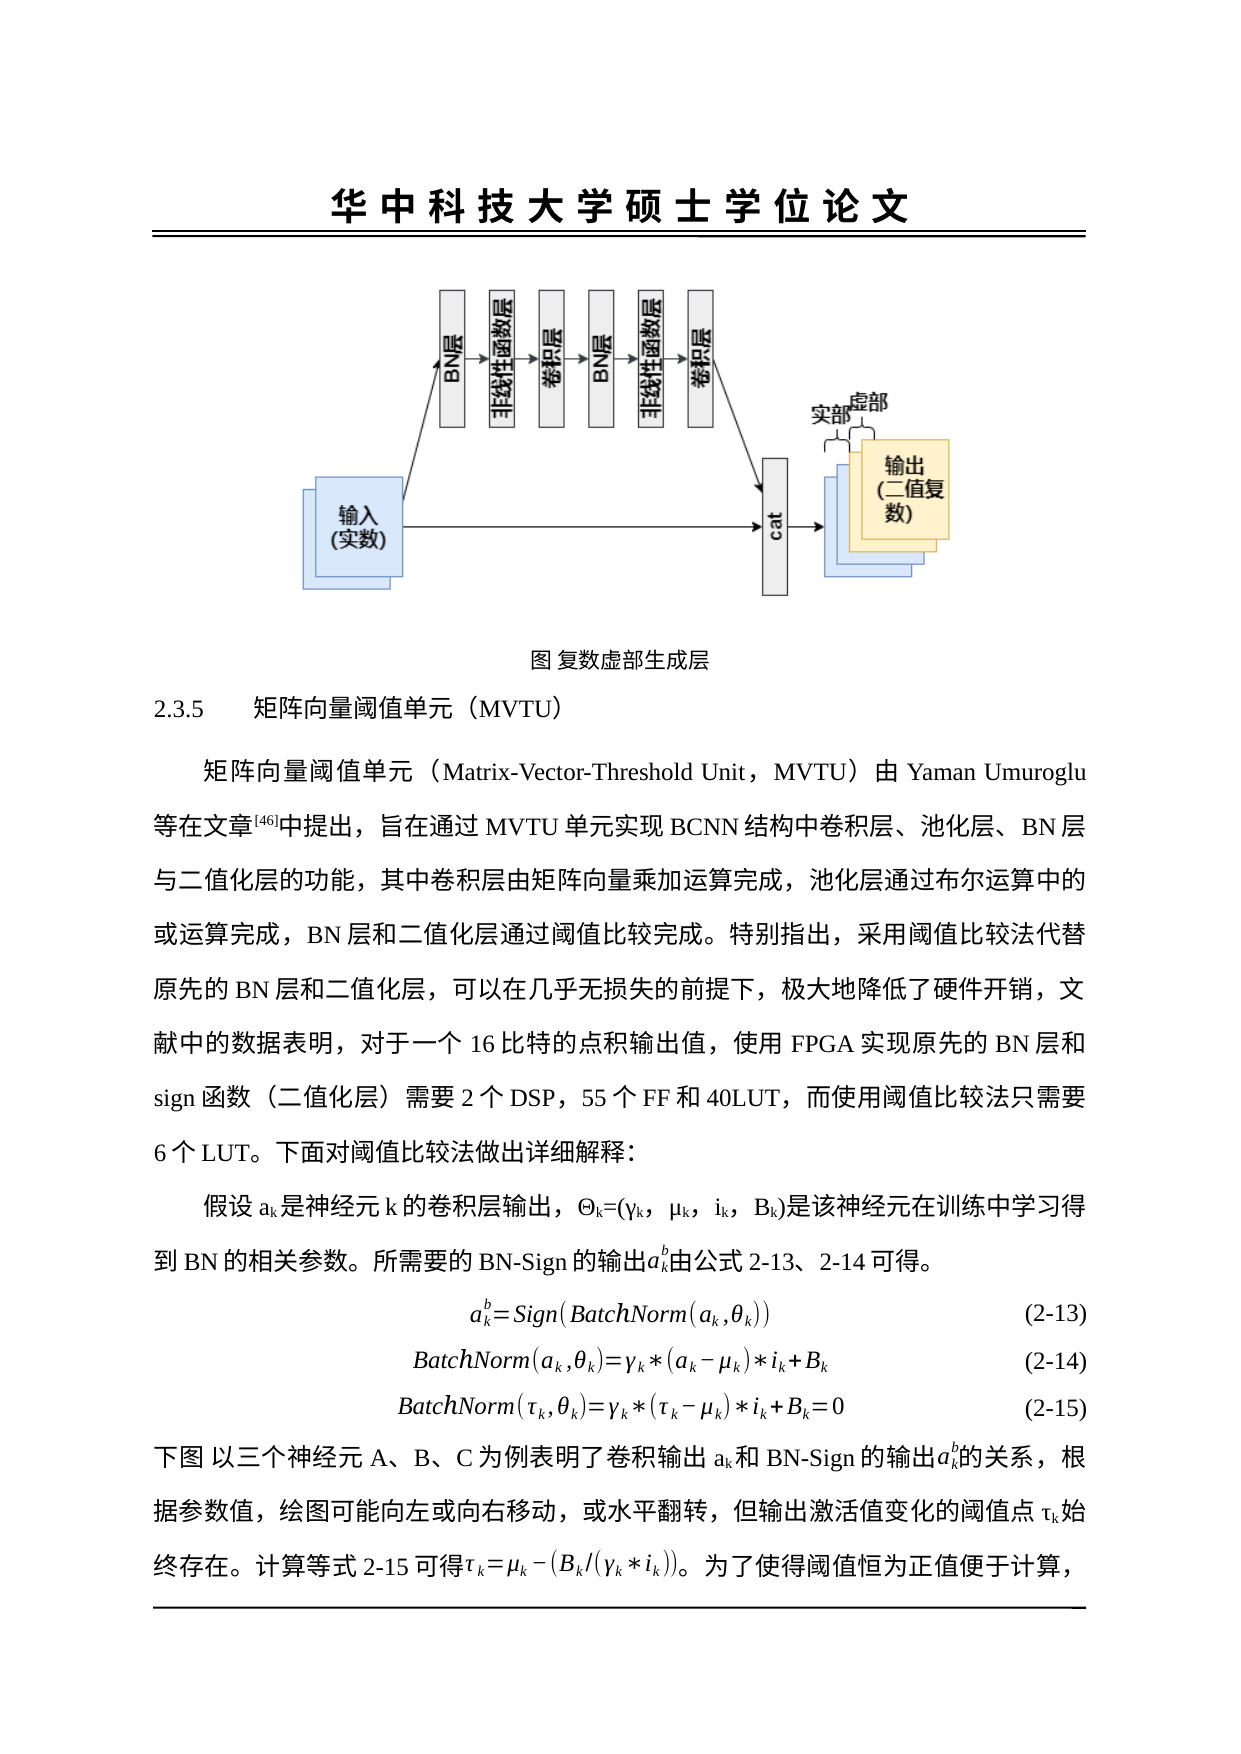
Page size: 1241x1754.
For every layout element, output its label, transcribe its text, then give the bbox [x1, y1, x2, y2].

text (2-13) [153, 1295, 1087, 1330]
picture [278, 265, 962, 616]
text 图 复数虚部生成层 [153, 643, 1087, 674]
text 假设ak是神经元k的卷积层输出，Θk=(γk，μk，ik，Bk)是该神经元在训练中学习得到BN的相关参数。所需要的BN-Sign的输出由公式2-13、2-14可得。 [153, 1187, 1087, 1277]
text (2-15) [153, 1391, 1087, 1423]
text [153, 1437, 1087, 1582]
text (2-14) [153, 1345, 1087, 1377]
subtitle 矩阵向量阈值单元（MVTU） [153, 689, 1087, 725]
text 矩阵向量阈值单元（Matrix-Vector-Threshold Unit，MVTU）由Yaman Umuroglu等在文章[46]中提出，旨在通过MVTU单元实现BCNN结构中卷积层、池化层、BN层与二值化层的功能，其中卷积层由矩阵向量乘加运算完成，池化层通过布尔运算中的或运算完成，BN层和二值化层通过阈值比较完成。特别指出，采用阈值比较法代替原先的BN层和二值化层，可以在几乎无损失的前提下，极大地降低了硬件开销，文献中的数据表明，对于一个16比特的点积输出值，使用FPGA实现原先的BN层和sign函数（二值化层）需要2个DSP，55个FF和40LUT，而使用阈值比较法只需要6个LUT。下面对阈值比较法做出详细解释： [153, 752, 1087, 1168]
